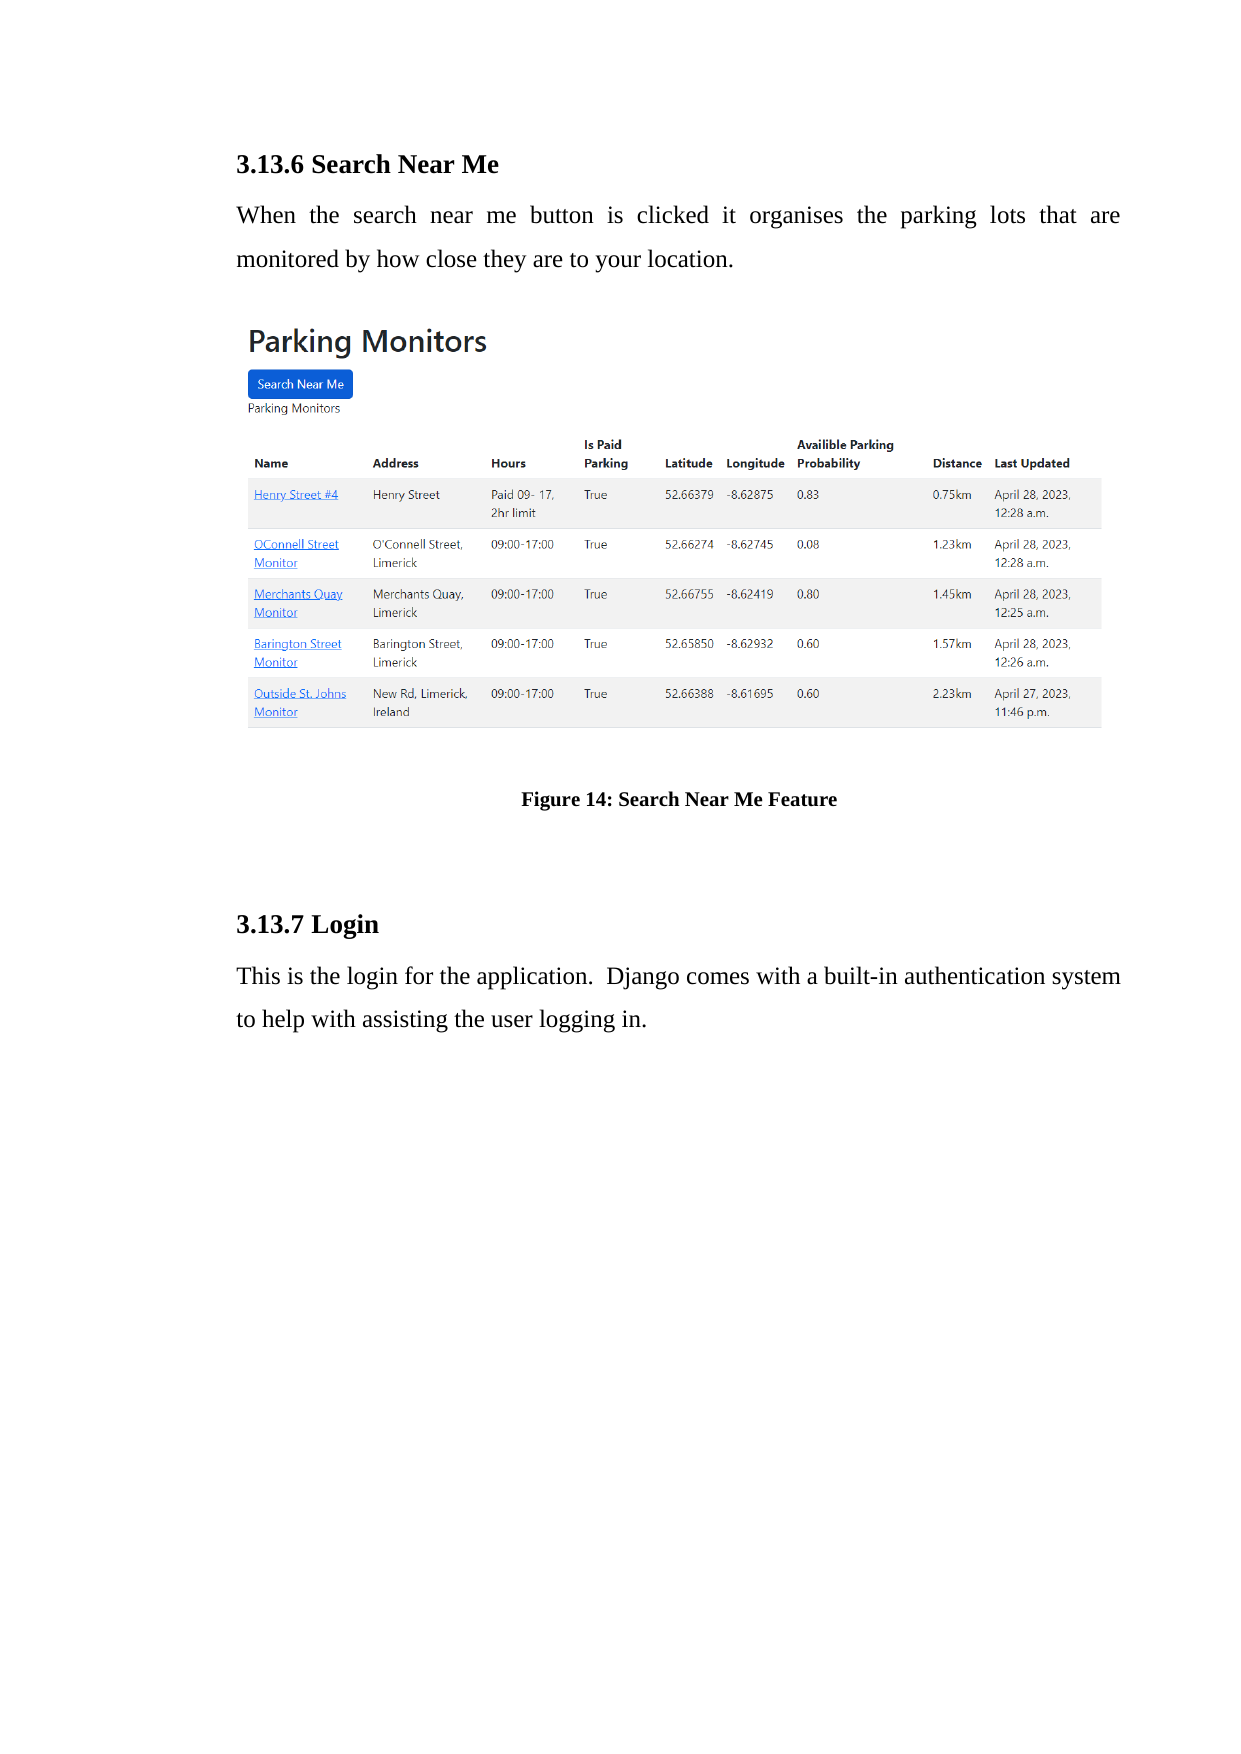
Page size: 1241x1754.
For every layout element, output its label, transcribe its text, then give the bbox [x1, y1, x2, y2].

subtitle Search Near Me [236, 148, 1122, 179]
text When the search near me button is clicked it organises the parking lots that are monitored by how close they are to your location. [236, 201, 1122, 272]
text This is the login for the application. Django comes with a built-in authentication system to help with assisting the user logging in. [236, 961, 1122, 1033]
text Figure : Search Near Me Feature [236, 787, 1122, 811]
subtitle Login [236, 908, 1122, 939]
picture [236, 303, 1123, 767]
